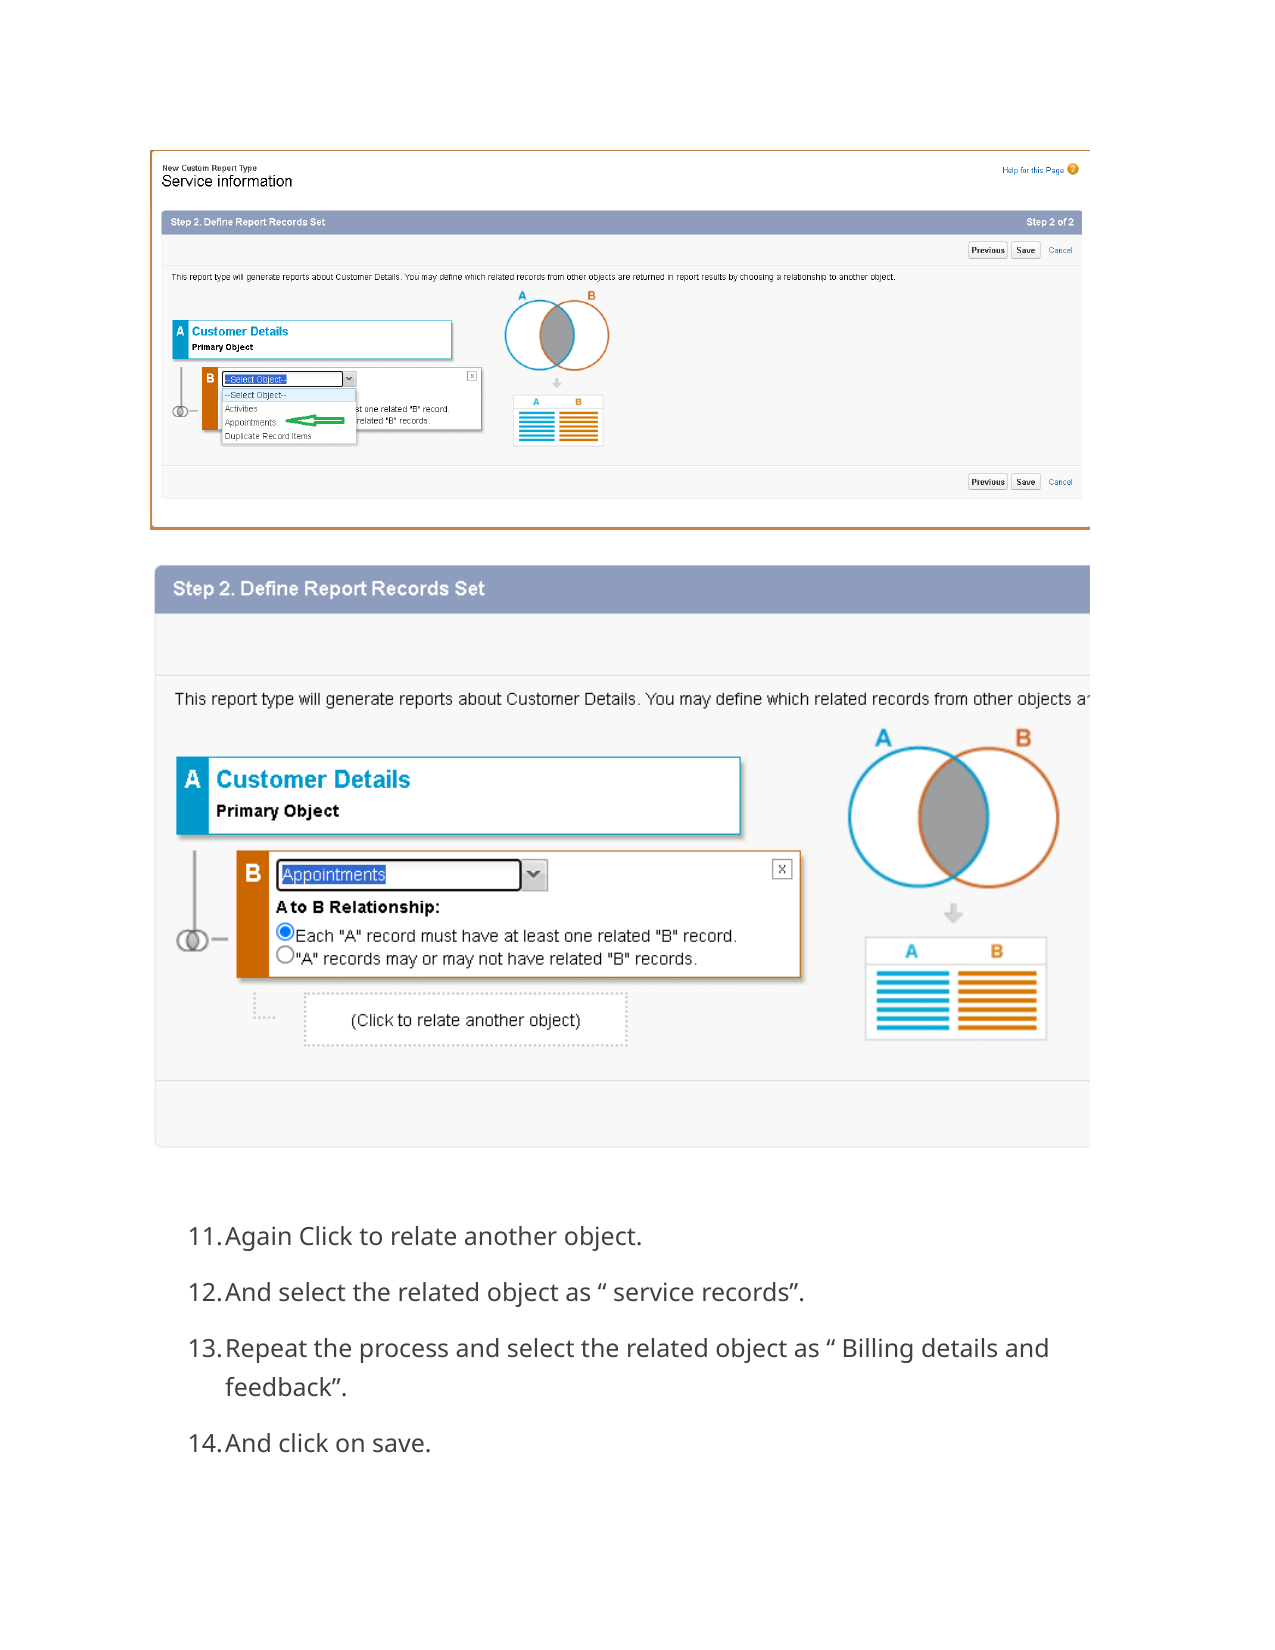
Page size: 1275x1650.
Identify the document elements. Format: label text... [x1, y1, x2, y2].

picture [150, 551, 1090, 1197]
list Again Click to relate another object. [187, 1218, 1125, 1253]
picture [150, 150, 1090, 530]
list And select the related object as “ service records”. [187, 1274, 1125, 1308]
list Repeat the process and select the related object as “ Billing details and feedback”. [187, 1330, 1125, 1403]
list And click on save. [187, 1425, 1125, 1459]
